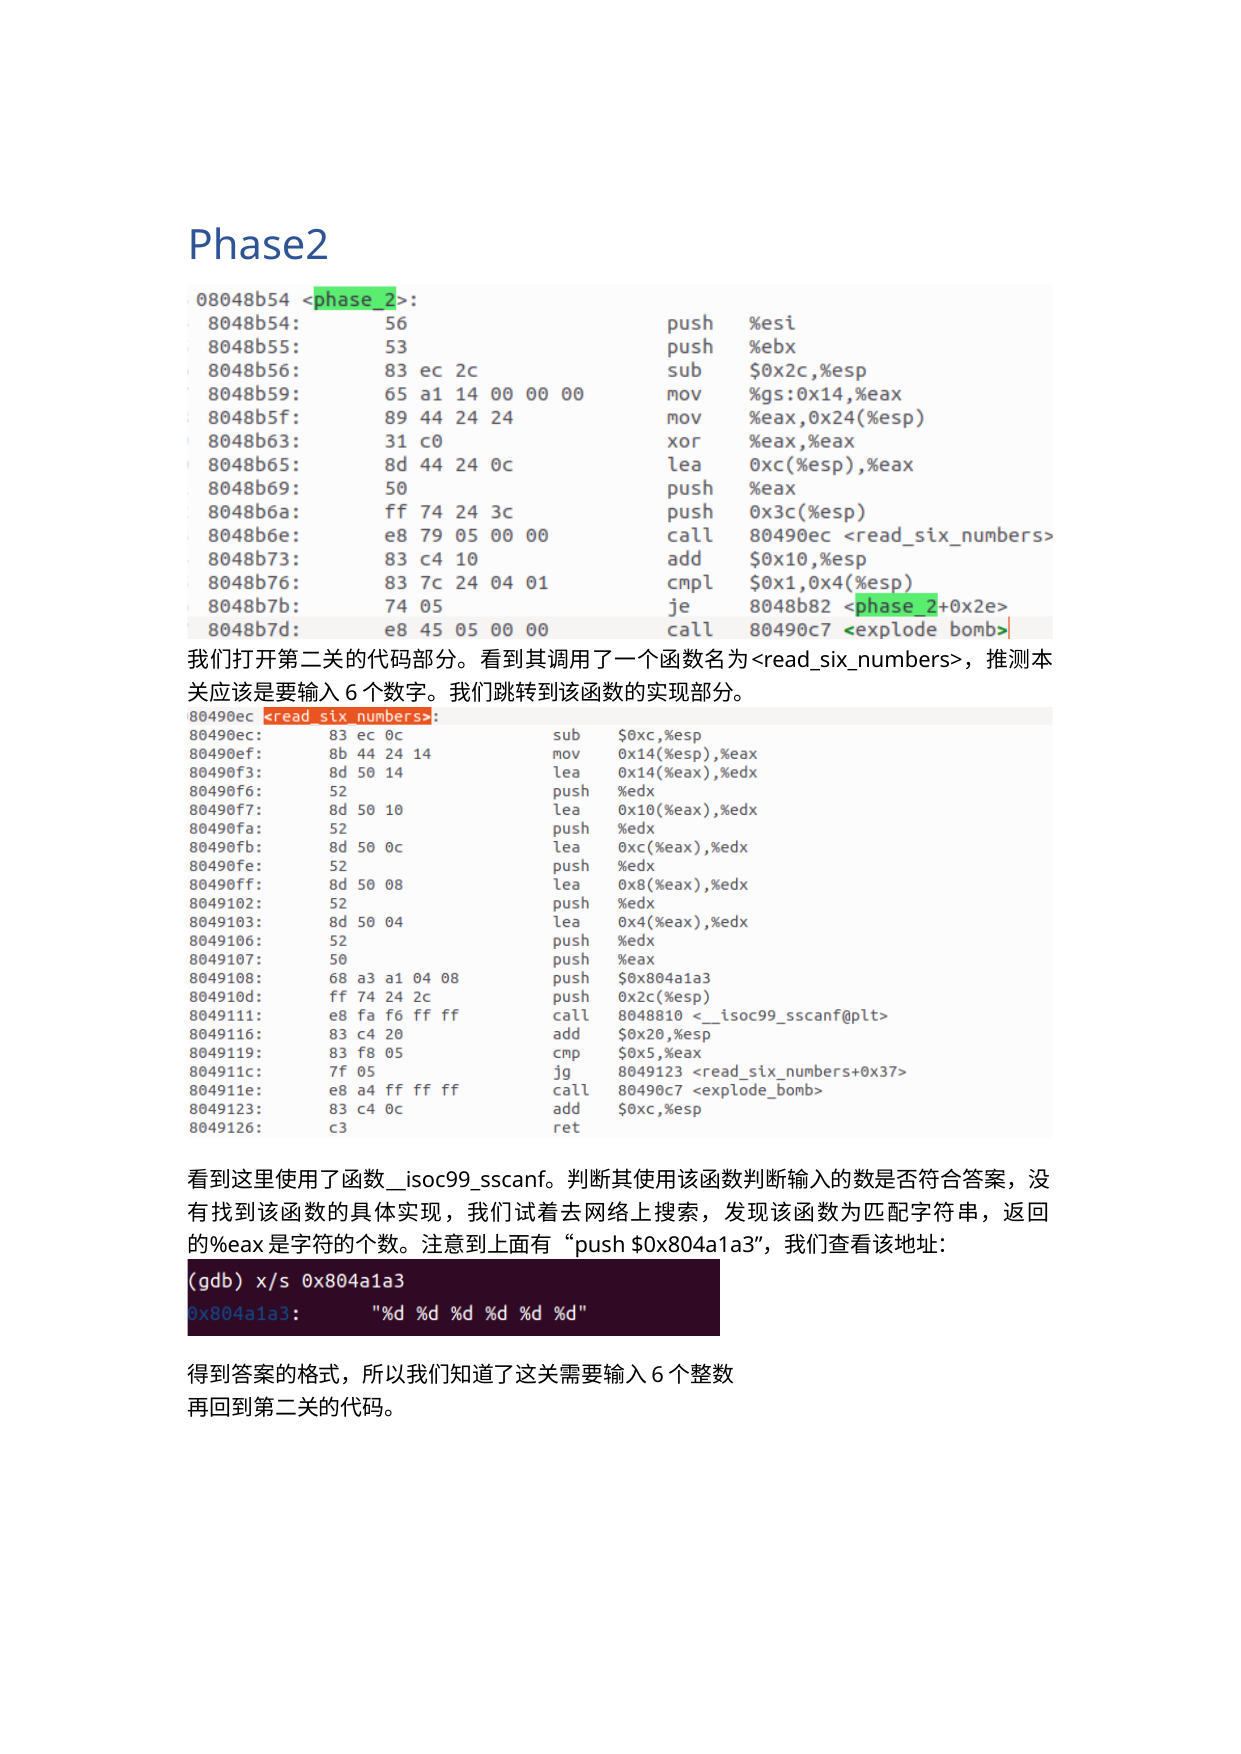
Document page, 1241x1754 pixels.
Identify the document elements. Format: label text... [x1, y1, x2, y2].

subtitle Phase2 [187, 211, 1053, 276]
picture [187, 284, 1053, 639]
picture [187, 707, 1053, 1138]
text 我们打开第二关的代码部分。看到其调用了一个函数名为<read_six_numbers>，推测本关应该是要输入6个数字。我们跳转到该函数的实现部分。 [187, 642, 1053, 707]
text 再回到第二关的代码。 [187, 1389, 1053, 1422]
picture [187, 1259, 720, 1336]
text 看到这里使用了函数__isoc99_sscanf。判断其使用该函数判断输入的数是否符合答案，没有找到该函数的具体实现，我们试着去网络上搜索，发现该函数为匹配字符串，返回的%eax是字符的个数。注意到上面有“push $0x804a1a3”，我们查看该地址： [187, 1162, 1053, 1259]
text 得到答案的格式，所以我们知道了这关需要输入6个整数 [187, 1357, 1053, 1389]
